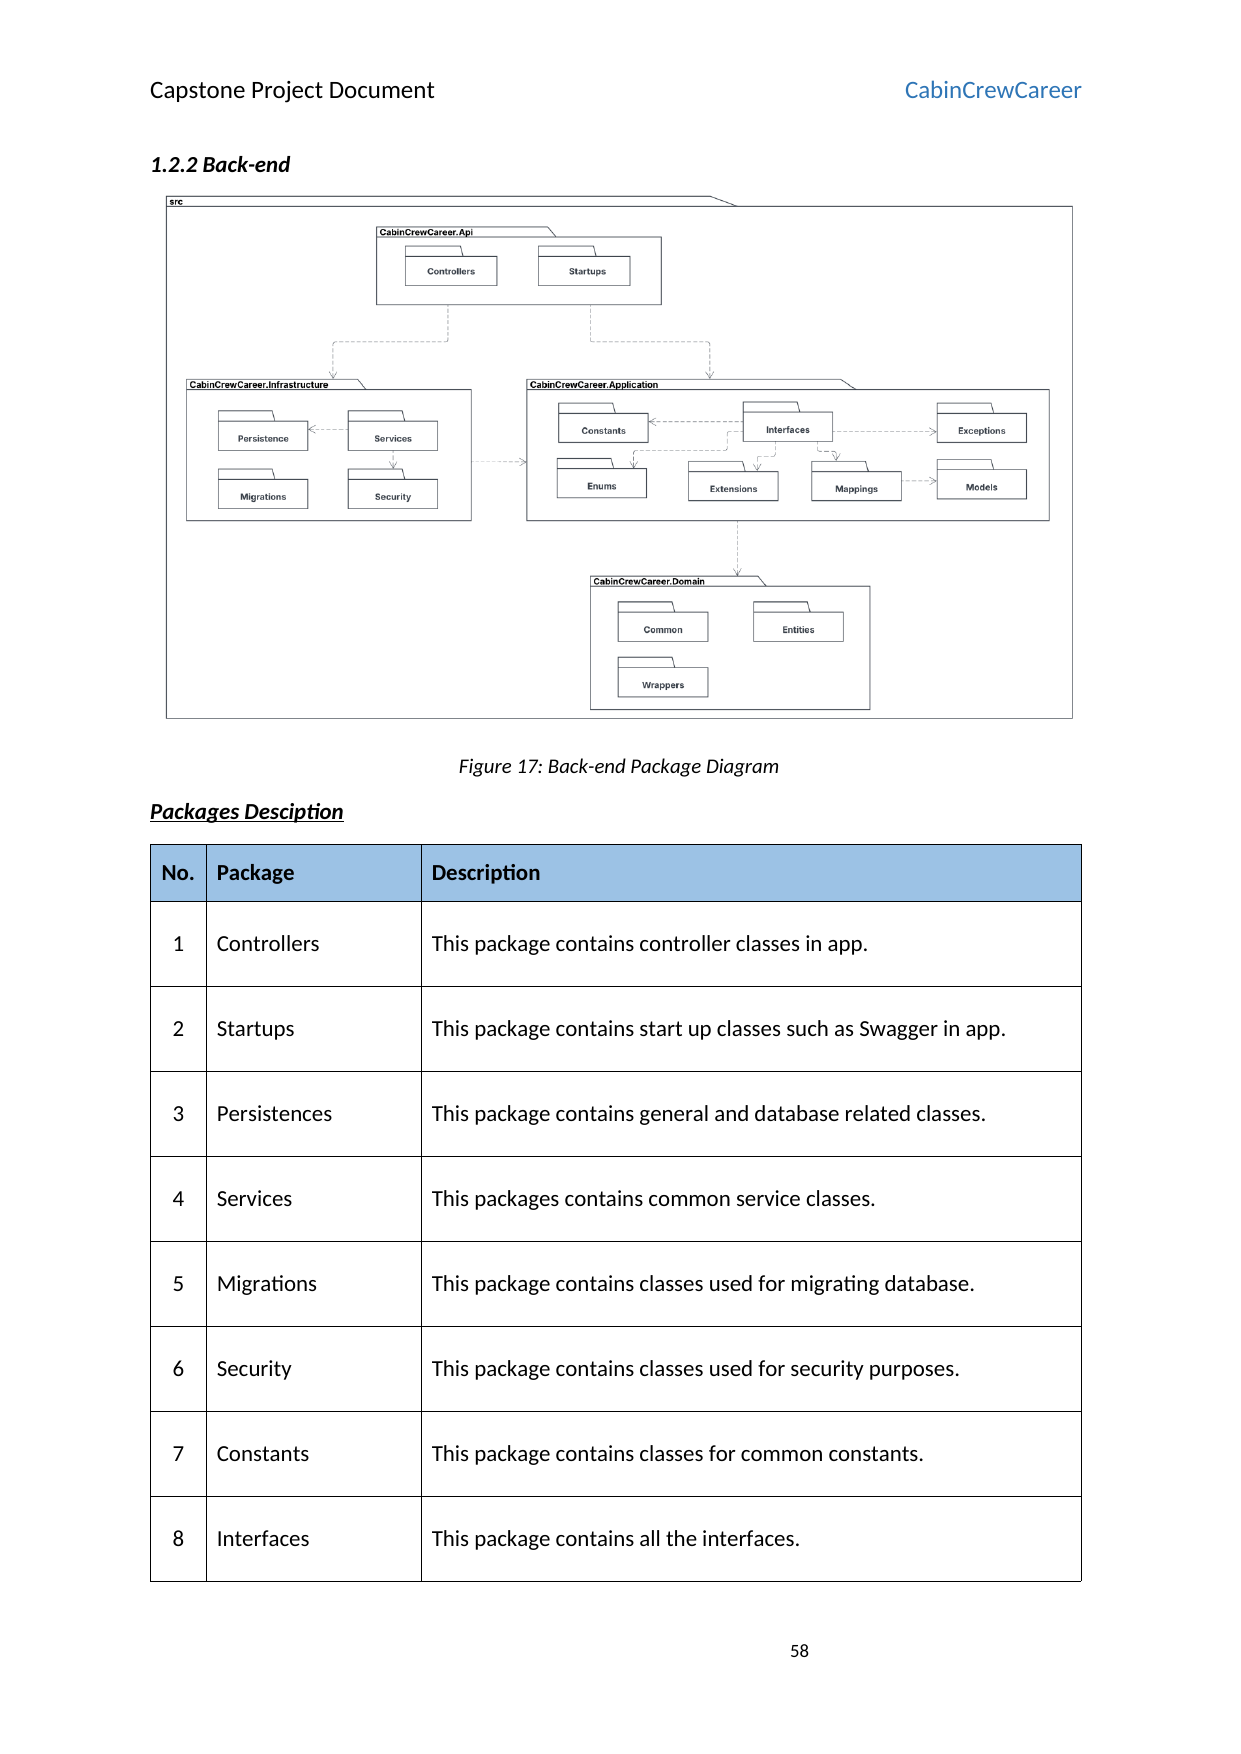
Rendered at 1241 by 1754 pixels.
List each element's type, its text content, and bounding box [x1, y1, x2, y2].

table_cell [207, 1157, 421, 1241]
subtitle 1.2.2 Back-end [150, 150, 1090, 178]
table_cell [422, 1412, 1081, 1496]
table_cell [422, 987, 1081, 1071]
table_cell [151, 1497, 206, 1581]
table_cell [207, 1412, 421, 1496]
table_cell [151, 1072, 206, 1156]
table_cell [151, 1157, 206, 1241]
text Figure 17: Back-end Package Diagram [150, 753, 1090, 778]
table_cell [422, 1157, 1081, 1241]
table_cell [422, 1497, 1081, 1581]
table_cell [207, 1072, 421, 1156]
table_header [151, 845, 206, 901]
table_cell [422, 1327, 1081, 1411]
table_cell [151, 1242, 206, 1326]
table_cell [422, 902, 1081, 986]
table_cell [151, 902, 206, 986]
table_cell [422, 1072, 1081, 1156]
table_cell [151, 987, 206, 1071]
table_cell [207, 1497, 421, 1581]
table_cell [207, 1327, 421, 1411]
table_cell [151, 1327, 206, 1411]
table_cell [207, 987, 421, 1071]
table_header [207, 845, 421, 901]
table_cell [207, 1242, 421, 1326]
text Packages Desciption [150, 797, 1090, 825]
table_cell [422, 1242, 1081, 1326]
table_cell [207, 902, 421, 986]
picture [150, 180, 1088, 734]
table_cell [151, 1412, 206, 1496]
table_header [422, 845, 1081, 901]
